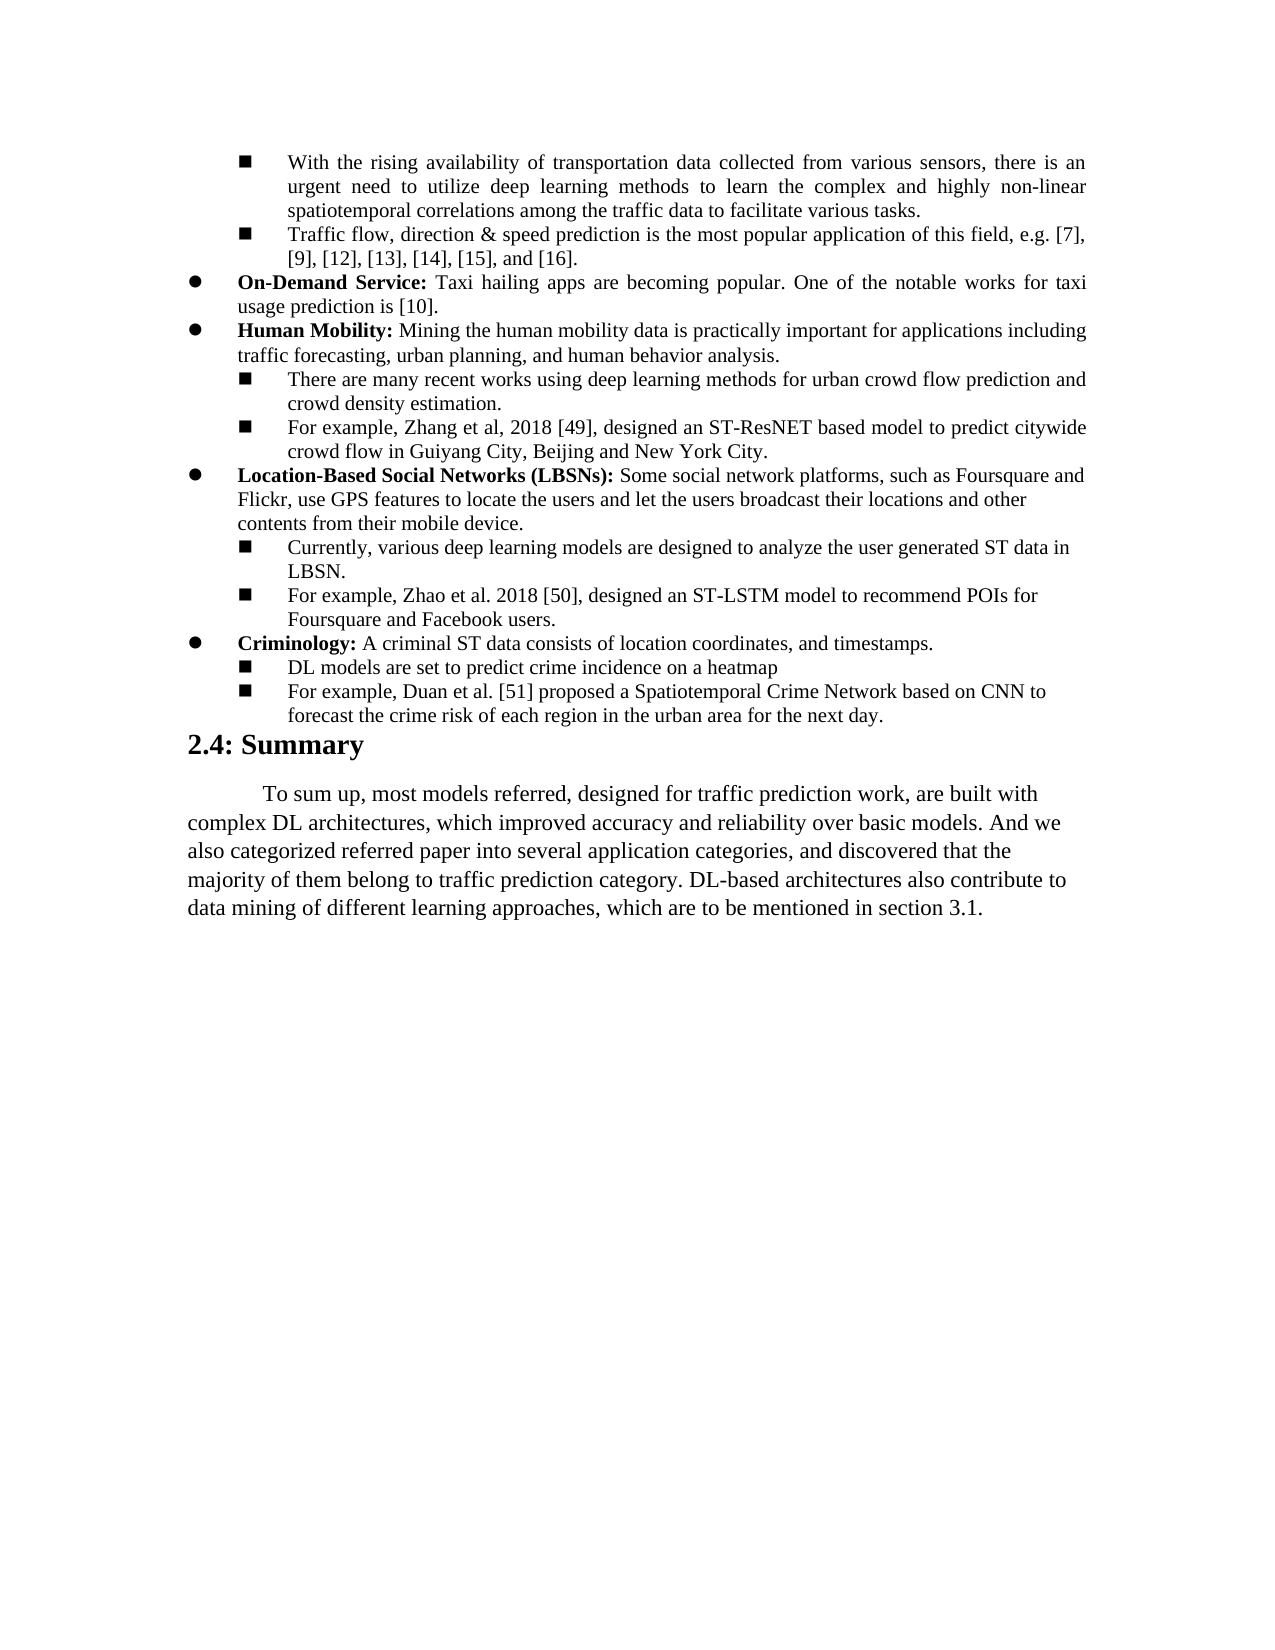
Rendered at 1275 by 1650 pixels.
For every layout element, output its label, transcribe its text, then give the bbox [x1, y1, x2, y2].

list For example, Zhang et al, 2018 [49], designed an ST-ResNET based model to predict citywide crowd flow in Guiyang City, Beijing and New York City. [237, 415, 1087, 463]
list On-Demand Service: Taxi hailing apps are becoming popular. One of the notable works for taxi usage prediction is [10]. [187, 270, 1087, 318]
list Human Mobility: Mining the human mobility data is practically important for applications including traffic forecasting, urban planning, and human behavior analysis. [187, 318, 1087, 367]
list Location-Based Social Networks (LBSNs): Some social network platforms, such as Foursquare and Flickr, use GPS features to locate the users and let the users broadcast their locations and other contents from their mobile device. [187, 463, 1087, 535]
list For example, Zhao et al. 2018 [50], designed an ST-LSTM model to recommend POIs for Foursquare and Facebook users. [237, 583, 1087, 631]
list DL models are set to predict crime incidence on a heatmap [237, 655, 1087, 679]
list Criminology: A criminal ST data consists of location coordinates, and timestamps. [187, 631, 1087, 655]
list There are many recent works using deep learning methods for urban crowd flow prediction and crowd density estimation. [237, 367, 1087, 415]
text 2.4: Summary [187, 727, 1087, 761]
text To sum up, most models referred, designed for traffic prediction work, are built with complex DL architectures, which improved accuracy and reliability over basic models. And we also categorized referred paper into several application categories, and discovered that the majority of them belong to traffic prediction category. DL-based architectures also contribute to data mining of different learning approaches, which are to be mentioned in section 3.1. [187, 780, 1087, 920]
list With the rising availability of transportation data collected from various sensors, there is an urgent need to utilize deep learning methods to learn the complex and highly non-linear spatiotemporal correlations among the traffic data to facilitate various tasks. [237, 150, 1087, 222]
list For example, Duan et al. [51] proposed a Spatiotemporal Crime Network based on CNN to forecast the crime risk of each region in the urban area for the next day. [237, 679, 1087, 727]
list Traffic flow, direction & speed prediction is the most popular application of this field, e.g. [7], [9], [12], [13], [14], [15], and [16]. [237, 222, 1087, 270]
list Currently, various deep learning models are designed to analyze the user generated ST data in LBSN. [237, 535, 1087, 583]
